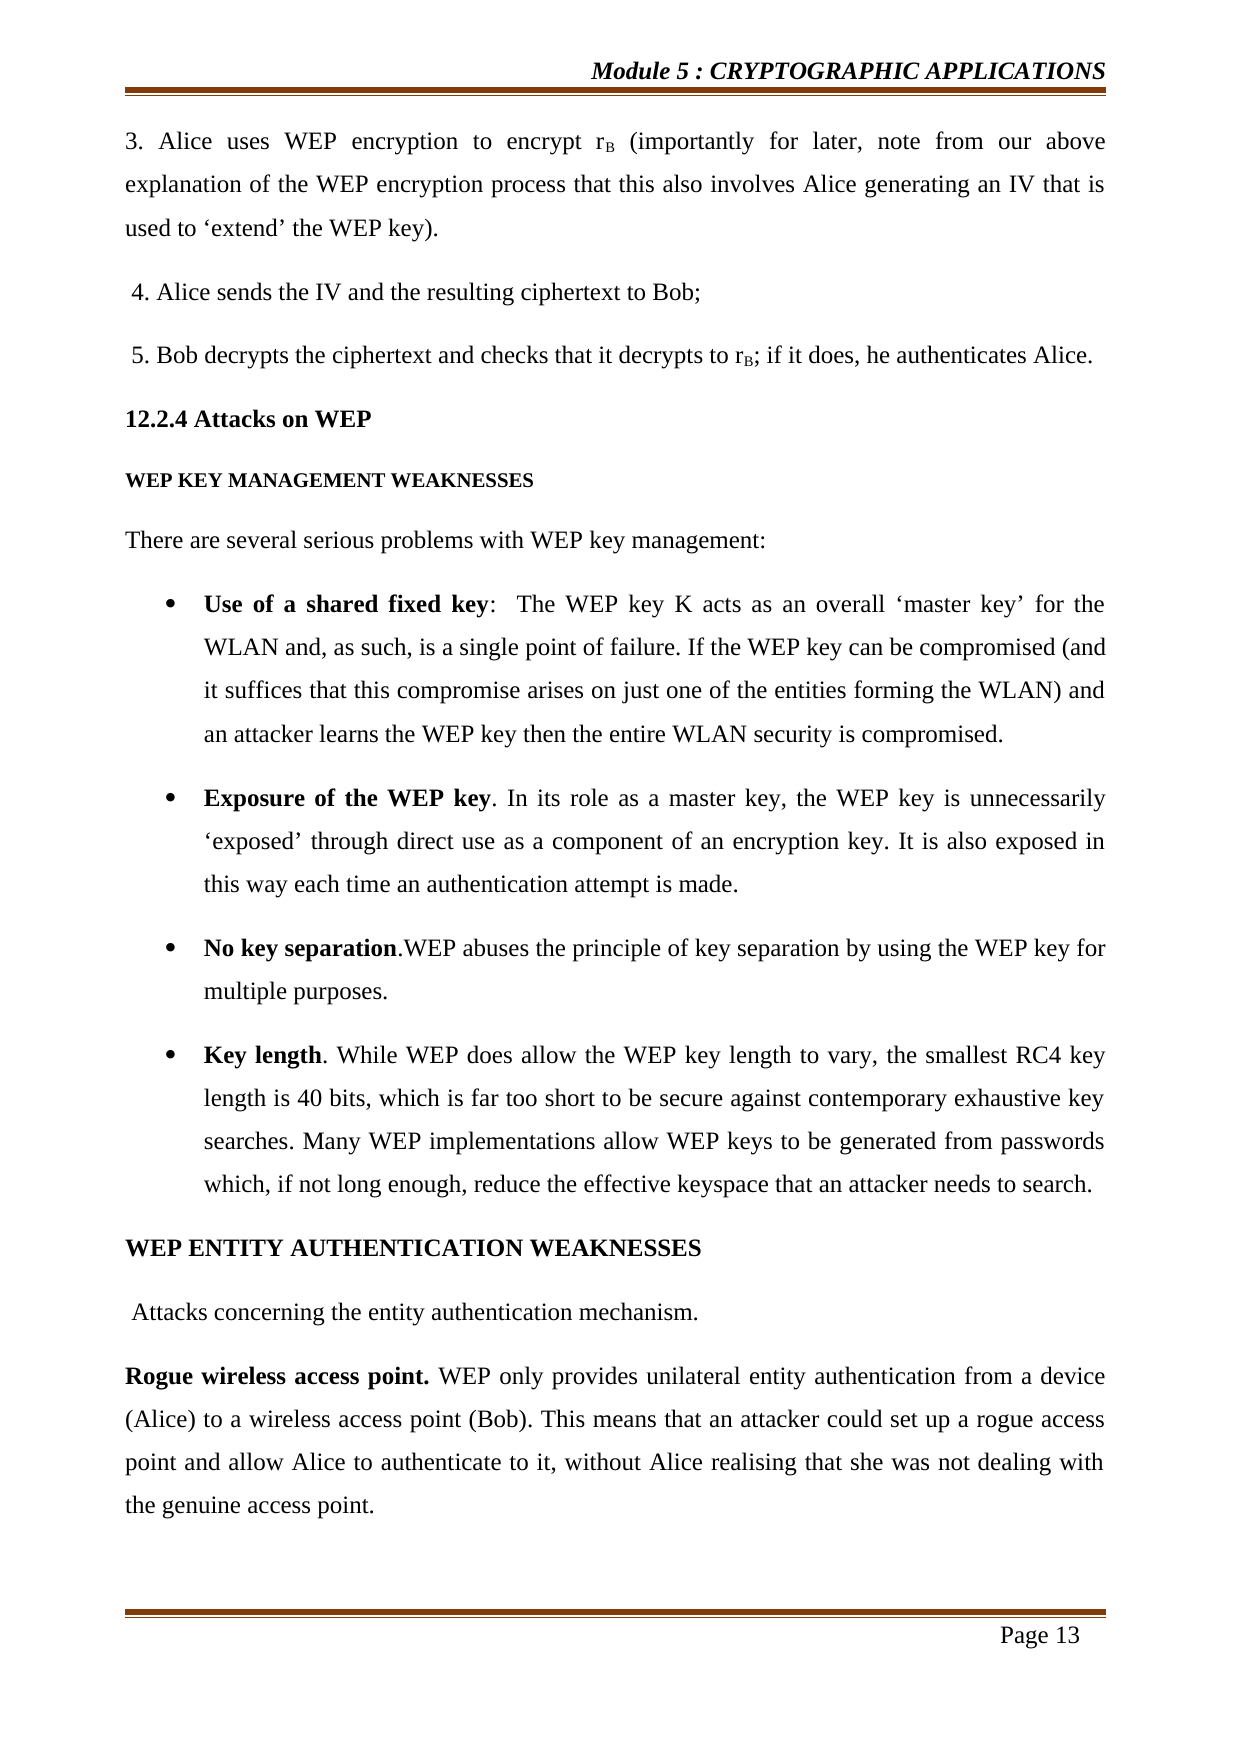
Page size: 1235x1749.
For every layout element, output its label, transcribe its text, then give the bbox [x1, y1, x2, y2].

text Attacks concerning the entity authentication mechanism. [125, 1297, 1106, 1326]
text 5. Bob decrypts the ciphertext and checks that it decrypts to rB; if it does, he authenticates Alice. [125, 341, 1106, 369]
list Exposure of the WEP key. In its role as a master key, the WEP key is unnecessarily ‘exposed’ through direct use as a component of an encryption key. It is also exposed in this way each time an authentication attempt is made. [166, 783, 1106, 898]
list Key length. While WEP does allow the WEP key length to vary, the smallest RC4 key length is 40 bits, which is far too short to be secure against contemporary exhaustive key searches. Many WEP implementations allow WEP keys to be generated from passwords which, if not long enough, reduce the effective keyspace that an attacker needs to search. [166, 1040, 1106, 1198]
list No key separation.WEP abuses the principle of key separation by using the WEP key for multiple purposes. [166, 933, 1106, 1005]
text 4. Alice sends the IV and the resulting ciphertext to Bob; [125, 277, 1106, 305]
text WEP ENTITY AUTHENTICATION WEAKNESSES [125, 1233, 1106, 1262]
text WEP KEY MANAGEMENT WEAKNESSES [125, 468, 1106, 492]
list Use of a shared fixed key: The WEP key K acts as an overall ‘master key’ for the WLAN and, as such, is a single point of failure. If the WEP key can be compromised (and it suffices that this compromise arises on just one of the entities forming the WLAN) and an attacker learns the WEP key then the entire WLAN security is compromised. [166, 589, 1106, 747]
text 12.2.4 Attacks on WEP [125, 404, 1106, 433]
text Rogue wireless access point. WEP only provides unilateral entity authentication from a device (Alice) to a wireless access point (Bob). This means that an attacker could set up a rogue access point and allow Alice to authenticate to it, without Alice realising that she was not dealing with the genuine access point. [125, 1361, 1106, 1519]
text There are several serious problems with WEP key management: [125, 525, 1106, 554]
text 3. Alice uses WEP encryption to encrypt rB (importantly for later, note from our above explanation of the WEP encryption process that this also involves Alice generating an IV that is used to ‘extend’ the WEP key). [125, 126, 1106, 241]
